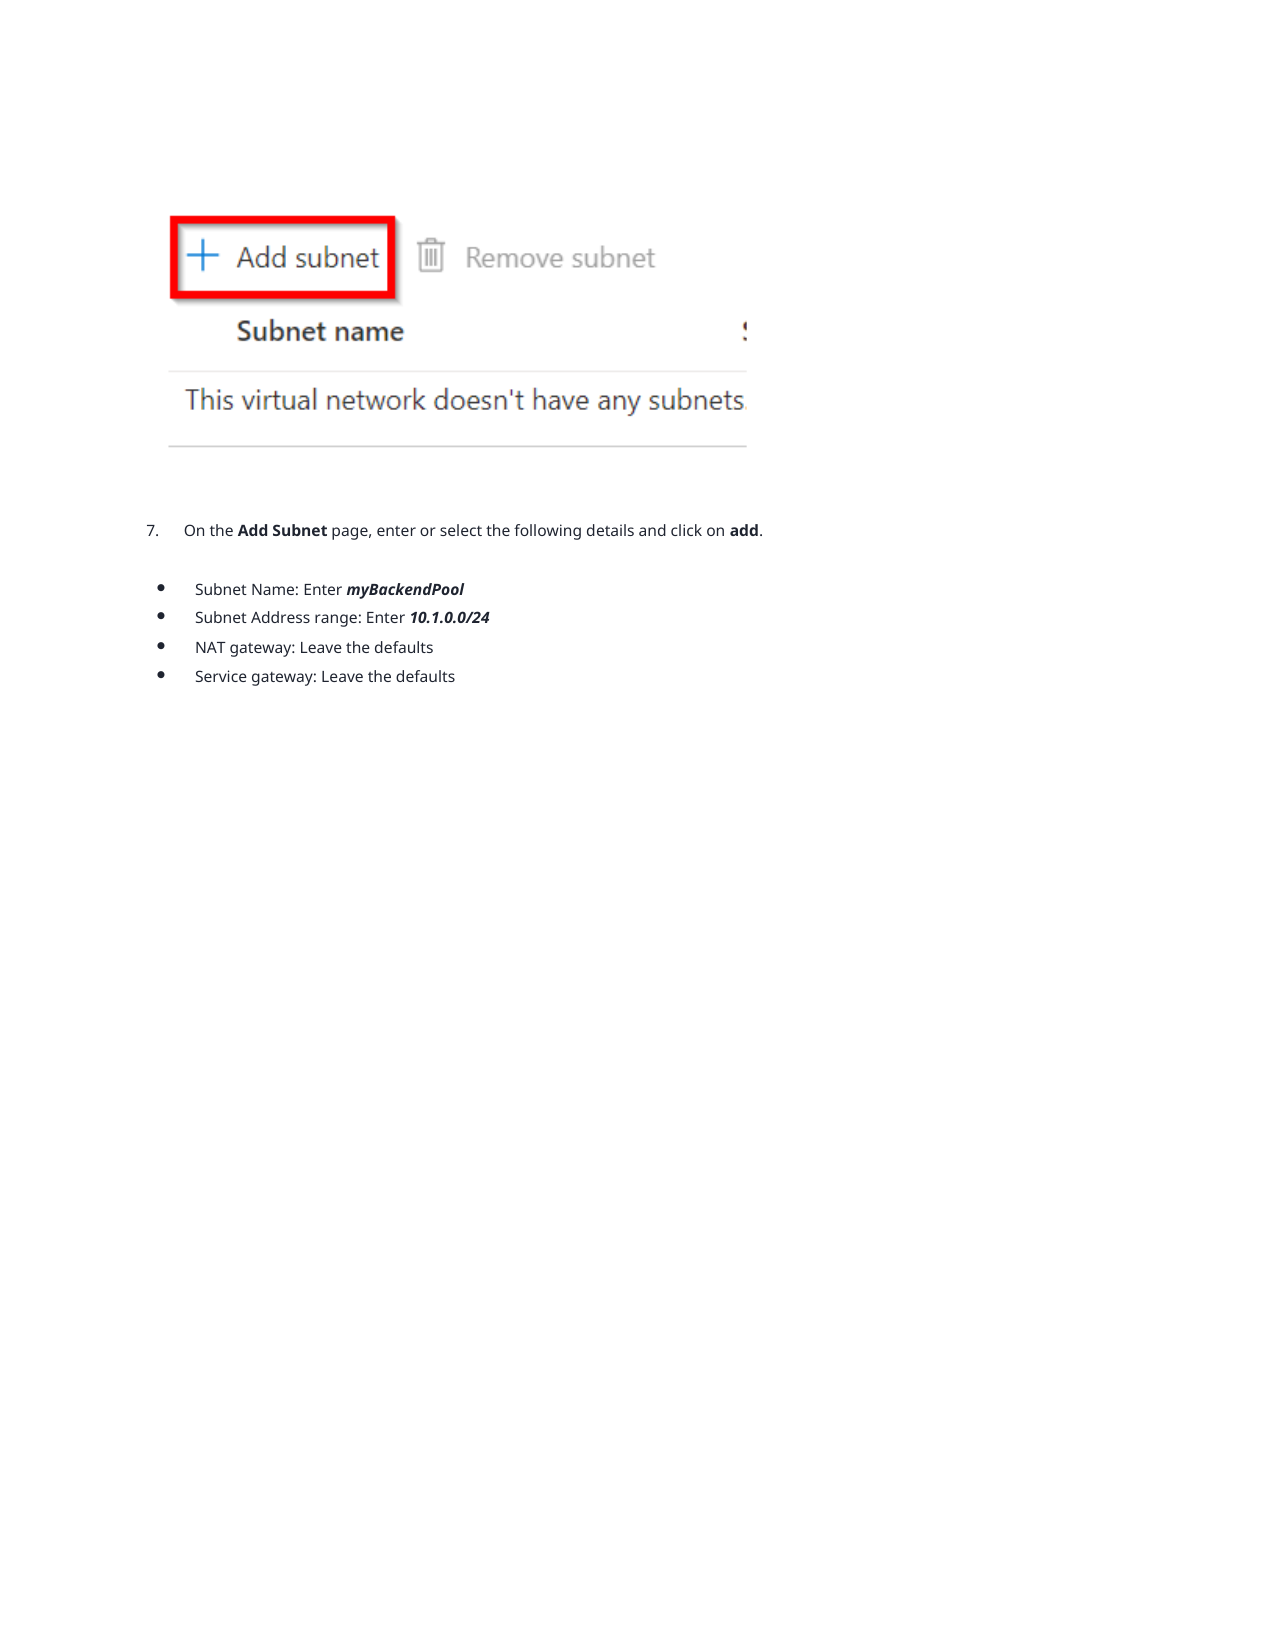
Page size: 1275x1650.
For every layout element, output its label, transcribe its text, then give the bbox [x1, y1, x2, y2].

list NAT gateway: Leave the defaults [157, 628, 1108, 658]
picture [150, 188, 747, 474]
list Subnet Name: Enter myBackendPool [157, 570, 1108, 599]
list On the Add Subnet page, enter or select the following details and click on add. [146, 512, 1091, 570]
list Subnet Address range: Enter 10.1.0.0/24 [157, 599, 1108, 628]
list Service gateway: Leave the defaults [157, 658, 1108, 687]
